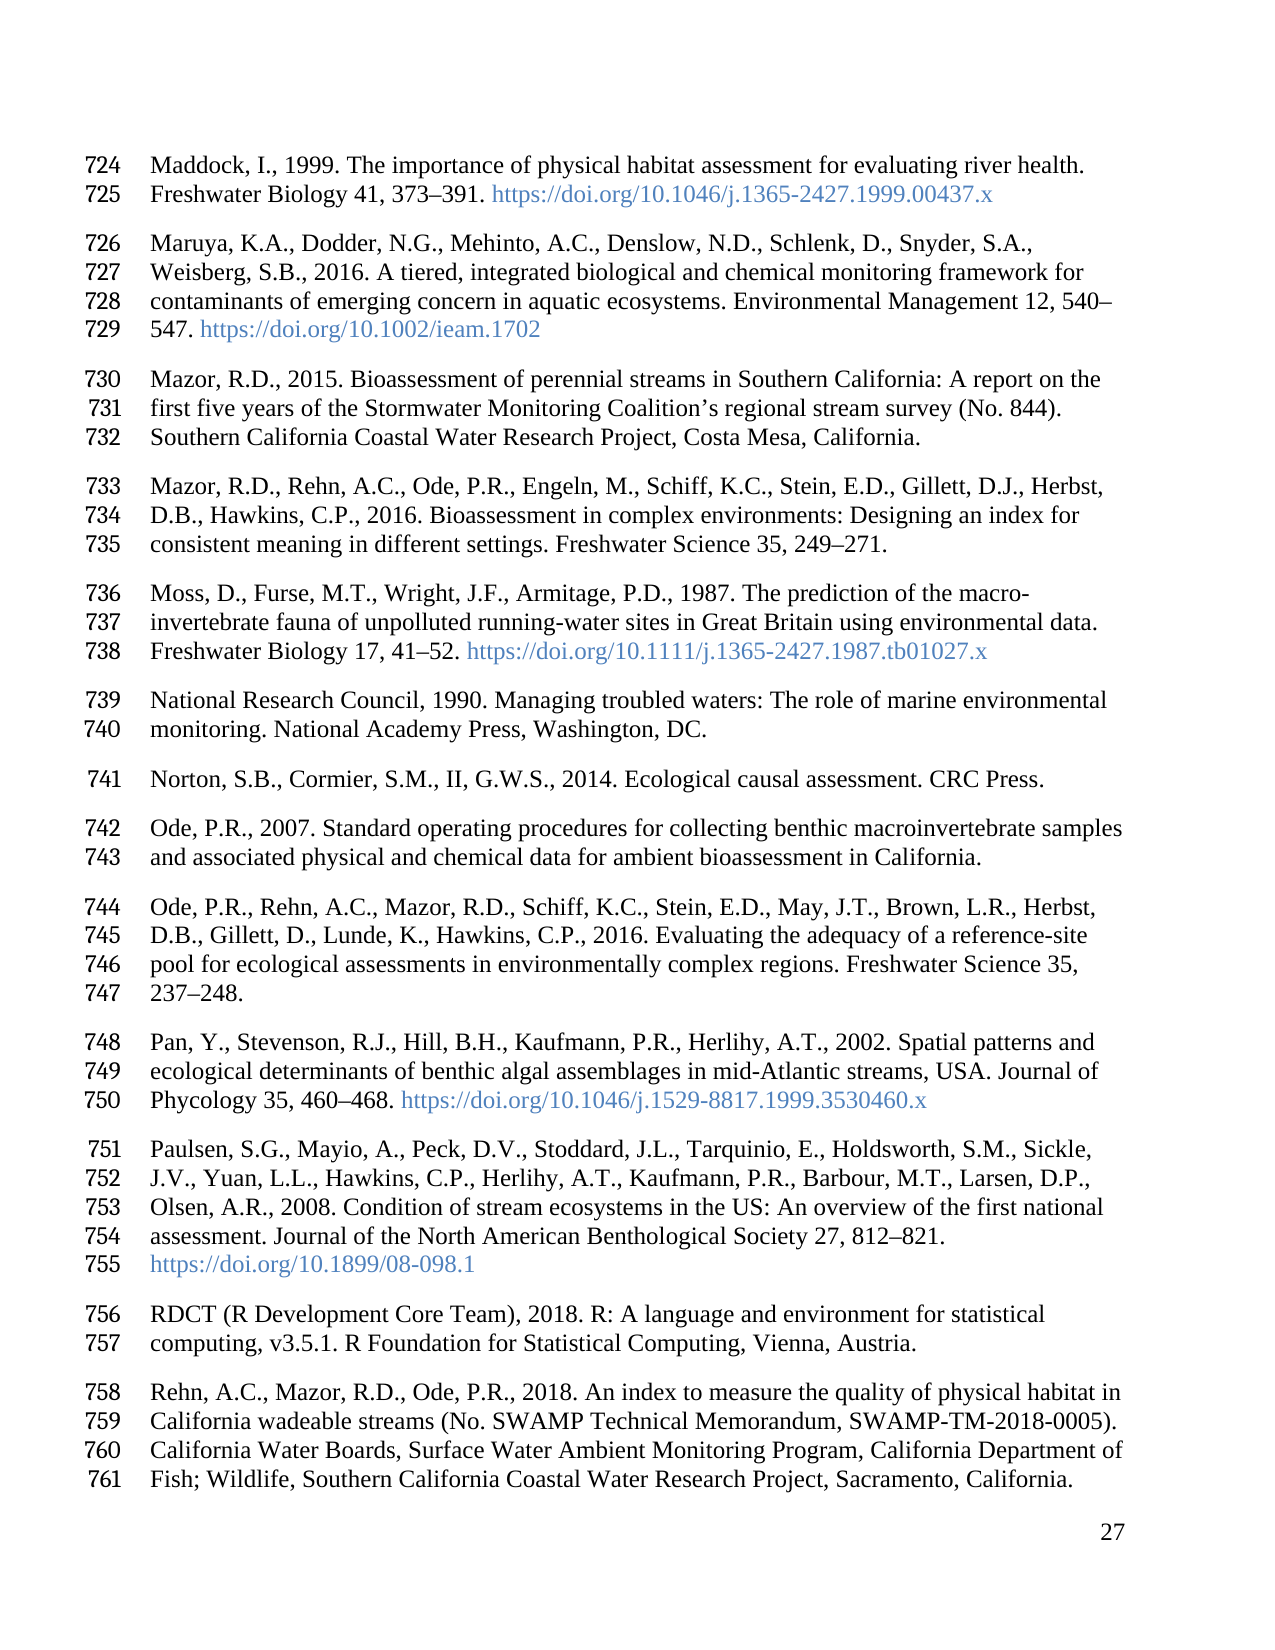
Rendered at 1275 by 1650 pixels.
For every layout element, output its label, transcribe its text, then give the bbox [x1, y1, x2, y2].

text Maruya, K.A., Dodder, N.G., Mehinto, A.C., Denslow, N.D., Schlenk, D., Snyder, S.A., Weisberg, S.B., 2016. A tiered, integrated biological and chemical monitoring framework for contaminants of emerging concern in aquatic ecosystems. Environmental Management 12, 540–547. https://doi.org/10.1002/ieam.1702 [150, 228, 1125, 343]
text Paulsen, S.G., Mayio, A., Peck, D.V., Stoddard, J.L., Tarquinio, E., Holdsworth, S.M., Sickle, J.V., Yuan, L.L., Hawkins, C.P., Herlihy, A.T., Kaufmann, P.R., Barbour, M.T., Larsen, D.P., Olsen, A.R., 2008. Condition of stream ecosystems in the US: An overview of the first national assessment. Journal of the North American Benthological Society 27, 812–821. https://doi.org/10.1899/08-098.1 [150, 1134, 1125, 1278]
text Maddock, I., 1999. The importance of physical habitat assessment for evaluating river health. Freshwater Biology 41, 373–391. https://doi.org/10.1046/j.1365-2427.1999.00437.x [150, 150, 1125, 207]
text Mazor, R.D., 2015. Bioassessment of perennial streams in Southern California: A report on the first five years of the Stormwater Monitoring Coalition’s regional stream survey (No. 844). Southern California Coastal Water Research Project, Costa Mesa, California. [150, 364, 1125, 450]
text Norton, S.B., Cormier, S.M., II, G.W.S., 2014. Ecological causal assessment. CRC Press. [150, 764, 1125, 792]
text Pan, Y., Stevenson, R.J., Hill, B.H., Kaufmann, P.R., Herlihy, A.T., 2002. Spatial patterns and ecological determinants of benthic algal assemblages in mid-Atlantic streams, USA. Journal of Phycology 35, 460–468. https://doi.org/10.1046/j.1529-8817.1999.3530460.x [150, 1027, 1125, 1114]
text Rehn, A.C., Mazor, R.D., Ode, P.R., 2018. An index to measure the quality of physical habitat in California wadeable streams (No. SWAMP Technical Memorandum, SWAMP-TM-2018-0005). California Water Boards, Surface Water Ambient Monitoring Program, California Department of Fish; Wildlife, Southern California Coastal Water Research Project, Sacramento, California. [150, 1377, 1125, 1492]
text Moss, D., Furse, M.T., Wright, J.F., Armitage, P.D., 1987. The prediction of the macro-invertebrate fauna of unpolluted running-water sites in Great Britain using environmental data. Freshwater Biology 17, 41–52. https://doi.org/10.1111/j.1365-2427.1987.tb01027.x [150, 578, 1125, 664]
text Ode, P.R., Rehn, A.C., Mazor, R.D., Schiff, K.C., Stein, E.D., May, J.T., Brown, L.R., Herbst, D.B., Gillett, D., Lunde, K., Hawkins, C.P., 2016. Evaluating the adequacy of a reference-site pool for ecological assessments in environmentally complex regions. Freshwater Science 35, 237–248. [150, 892, 1125, 1007]
text RDCT (R Development Core Team), 2018. R: A language and environment for statistical computing, v3.5.1. R Foundation for Statistical Computing, Vienna, Austria. [150, 1299, 1125, 1357]
text Ode, P.R., 2007. Standard operating procedures for collecting benthic macroinvertebrate samples and associated physical and chemical data for ambient bioassessment in California. [150, 813, 1125, 871]
text Mazor, R.D., Rehn, A.C., Ode, P.R., Engeln, M., Schiff, K.C., Stein, E.D., Gillett, D.J., Herbst, D.B., Hawkins, C.P., 2016. Bioassessment in complex environments: Designing an index for consistent meaning in different settings. Freshwater Science 35, 249–271. [150, 471, 1125, 557]
text National Research Council, 1990. Managing troubled waters: The role of marine environmental monitoring. National Academy Press, Washington, DC. [150, 685, 1125, 743]
